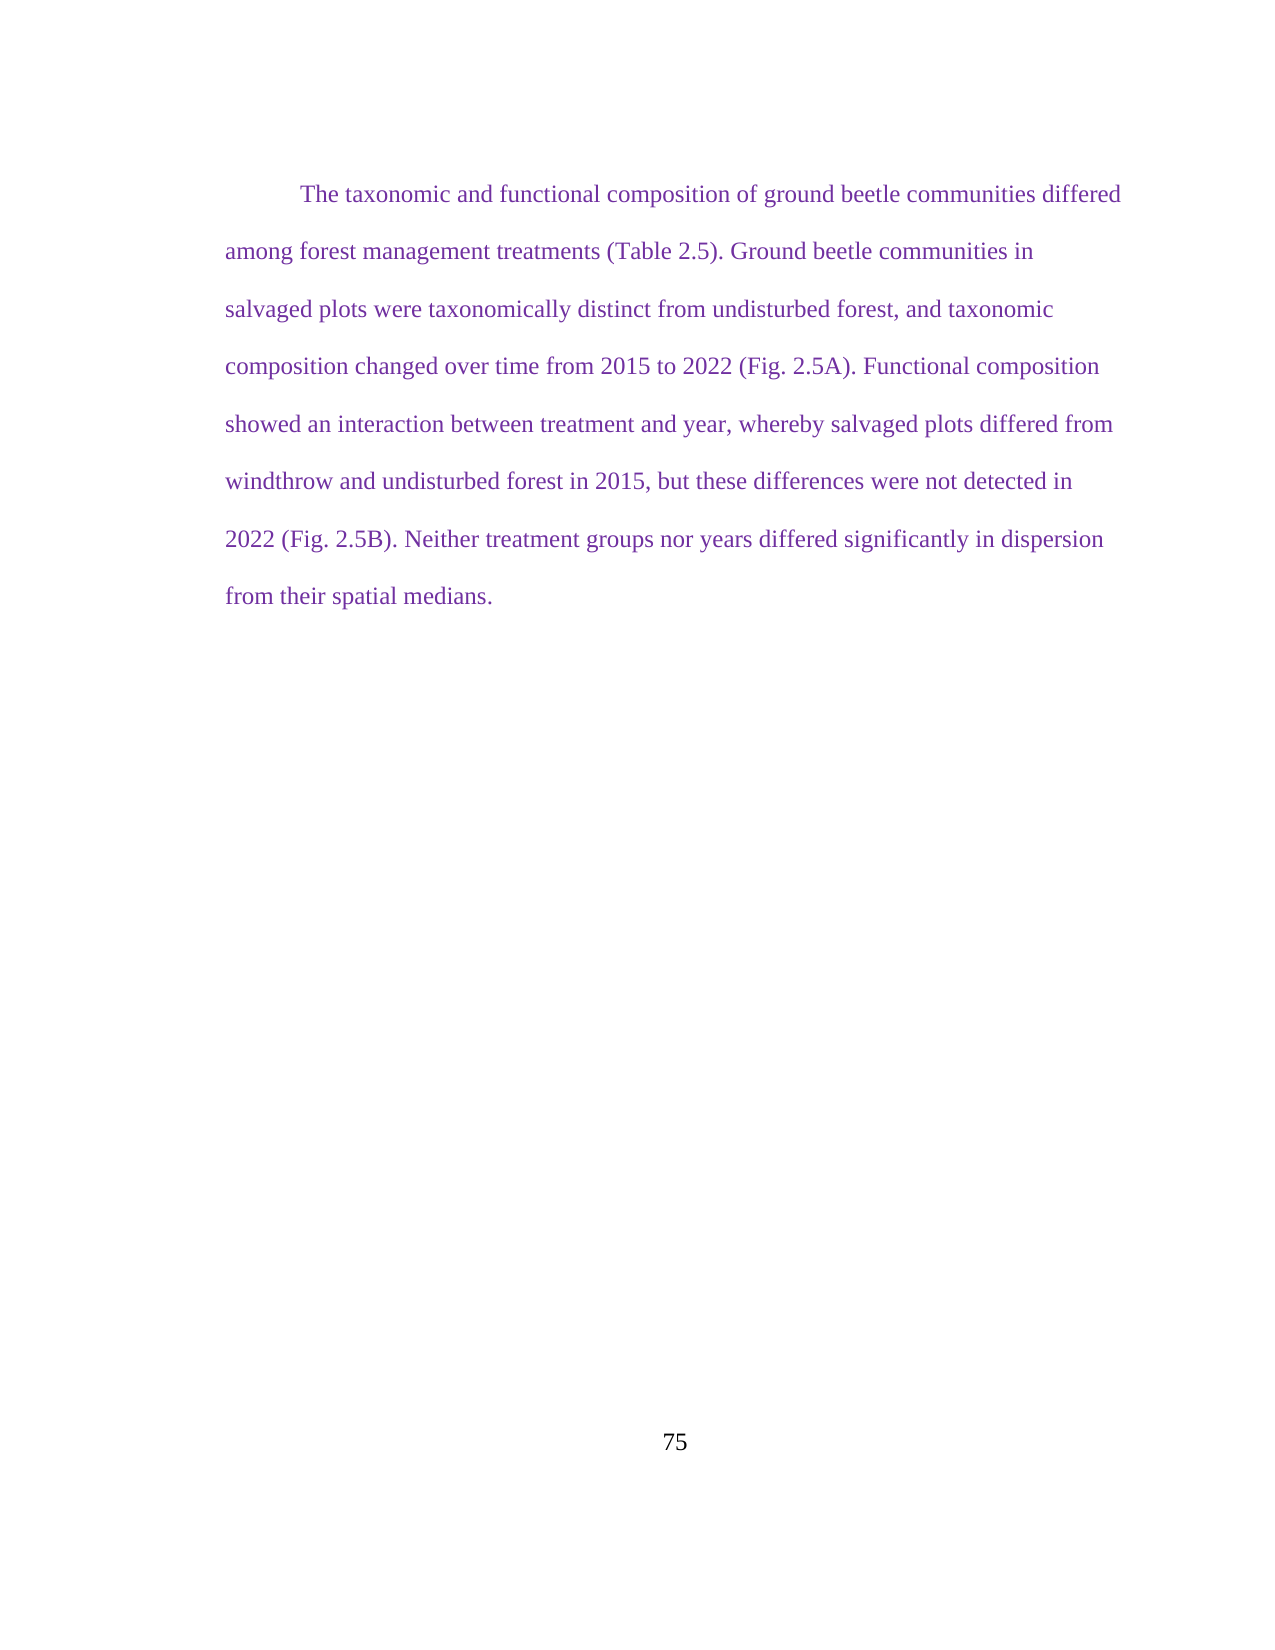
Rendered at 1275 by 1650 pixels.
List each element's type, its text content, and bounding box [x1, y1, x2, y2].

text The taxonomic and functional composition of ground beetle communities differed among forest management treatments (Table 2.5). Ground beetle communities in salvaged plots were taxonomically distinct from undisturbed forest, and taxonomic composition changed over time from 2015 to 2022 (Fig. 2.5A). Functional composition showed an interaction between treatment and year, whereby salvaged plots differed from windthrow and undisturbed forest in 2015, but these differences were not detected in 2022 (Fig. 2.5B). Neither treatment groups nor years differed significantly in dispersion from their spatial medians. [225, 179, 1125, 610]
